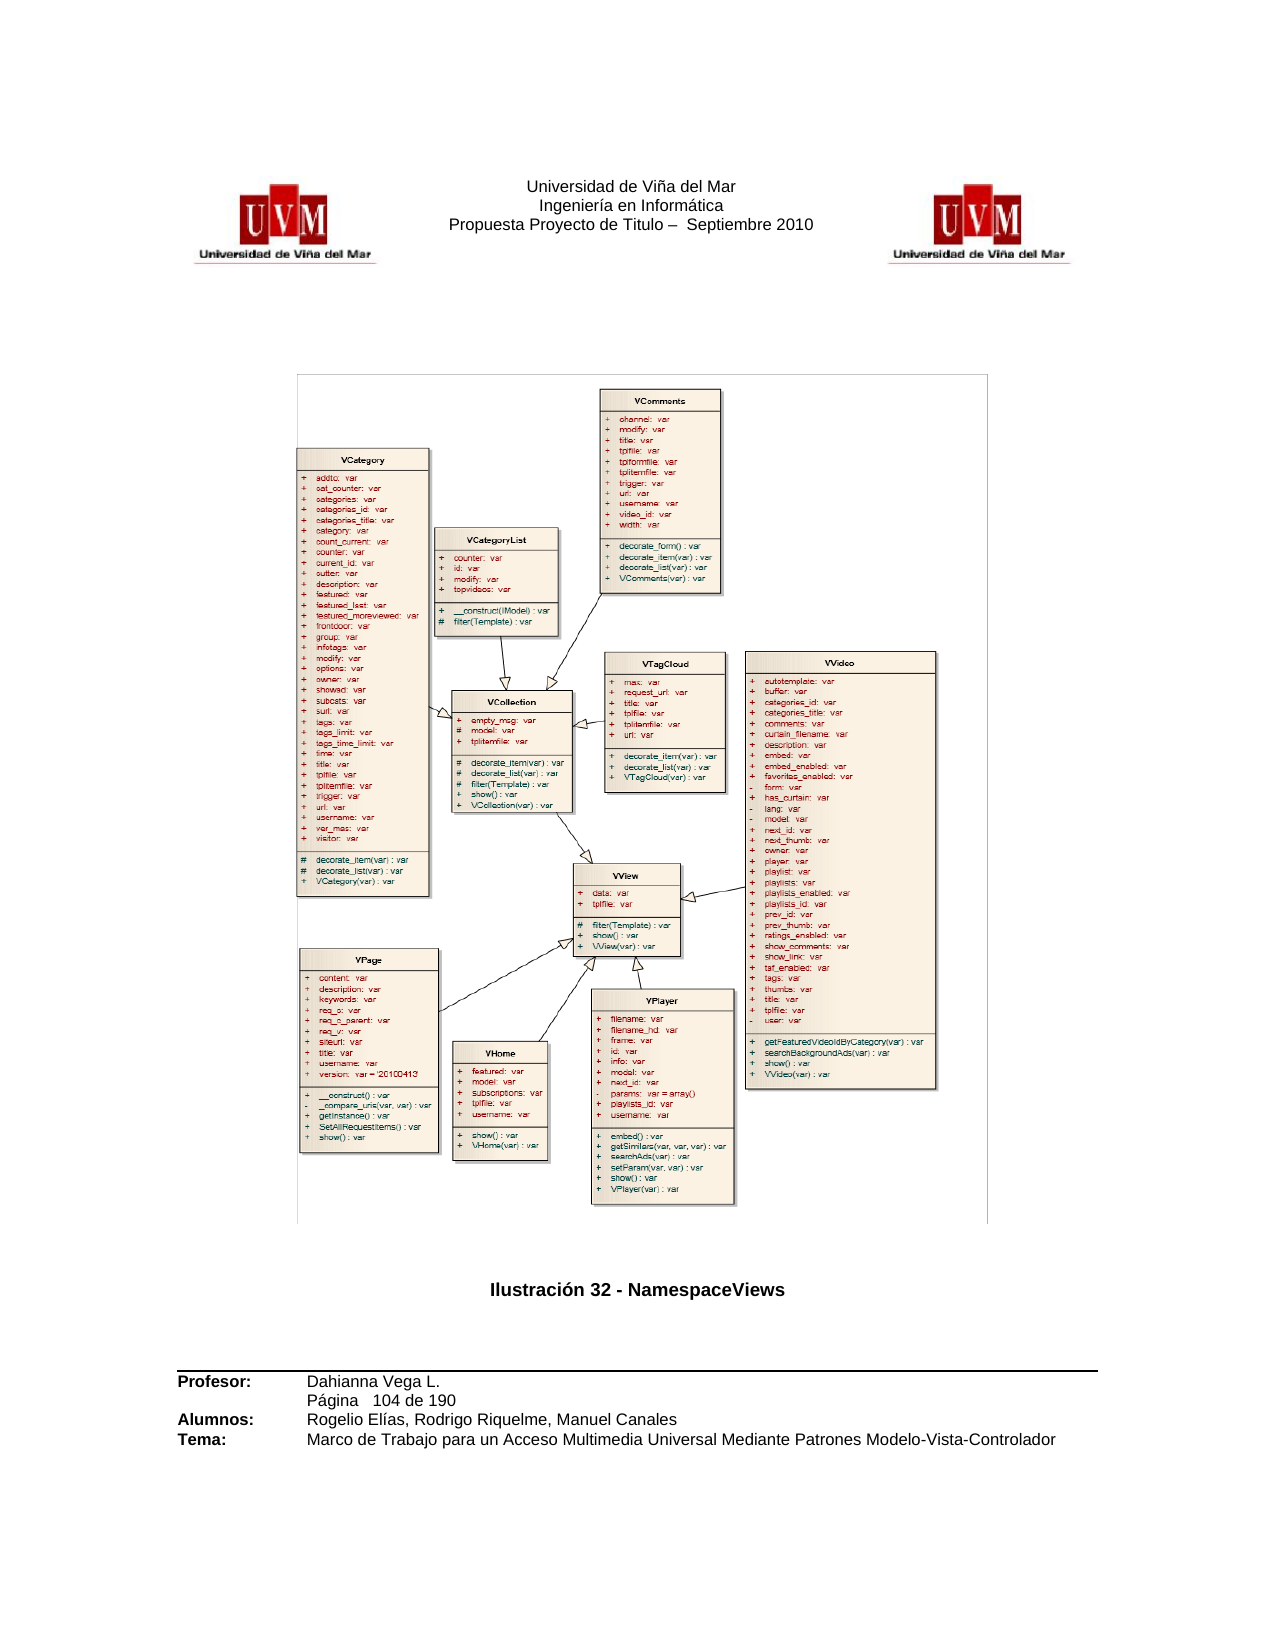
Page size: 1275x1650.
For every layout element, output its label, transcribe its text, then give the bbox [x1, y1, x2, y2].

picture [177, 176, 390, 267]
picture [871, 176, 1084, 267]
text Ilustración 32 - NamespaceViews [177, 1279, 1098, 1301]
picture [267, 346, 1008, 1244]
